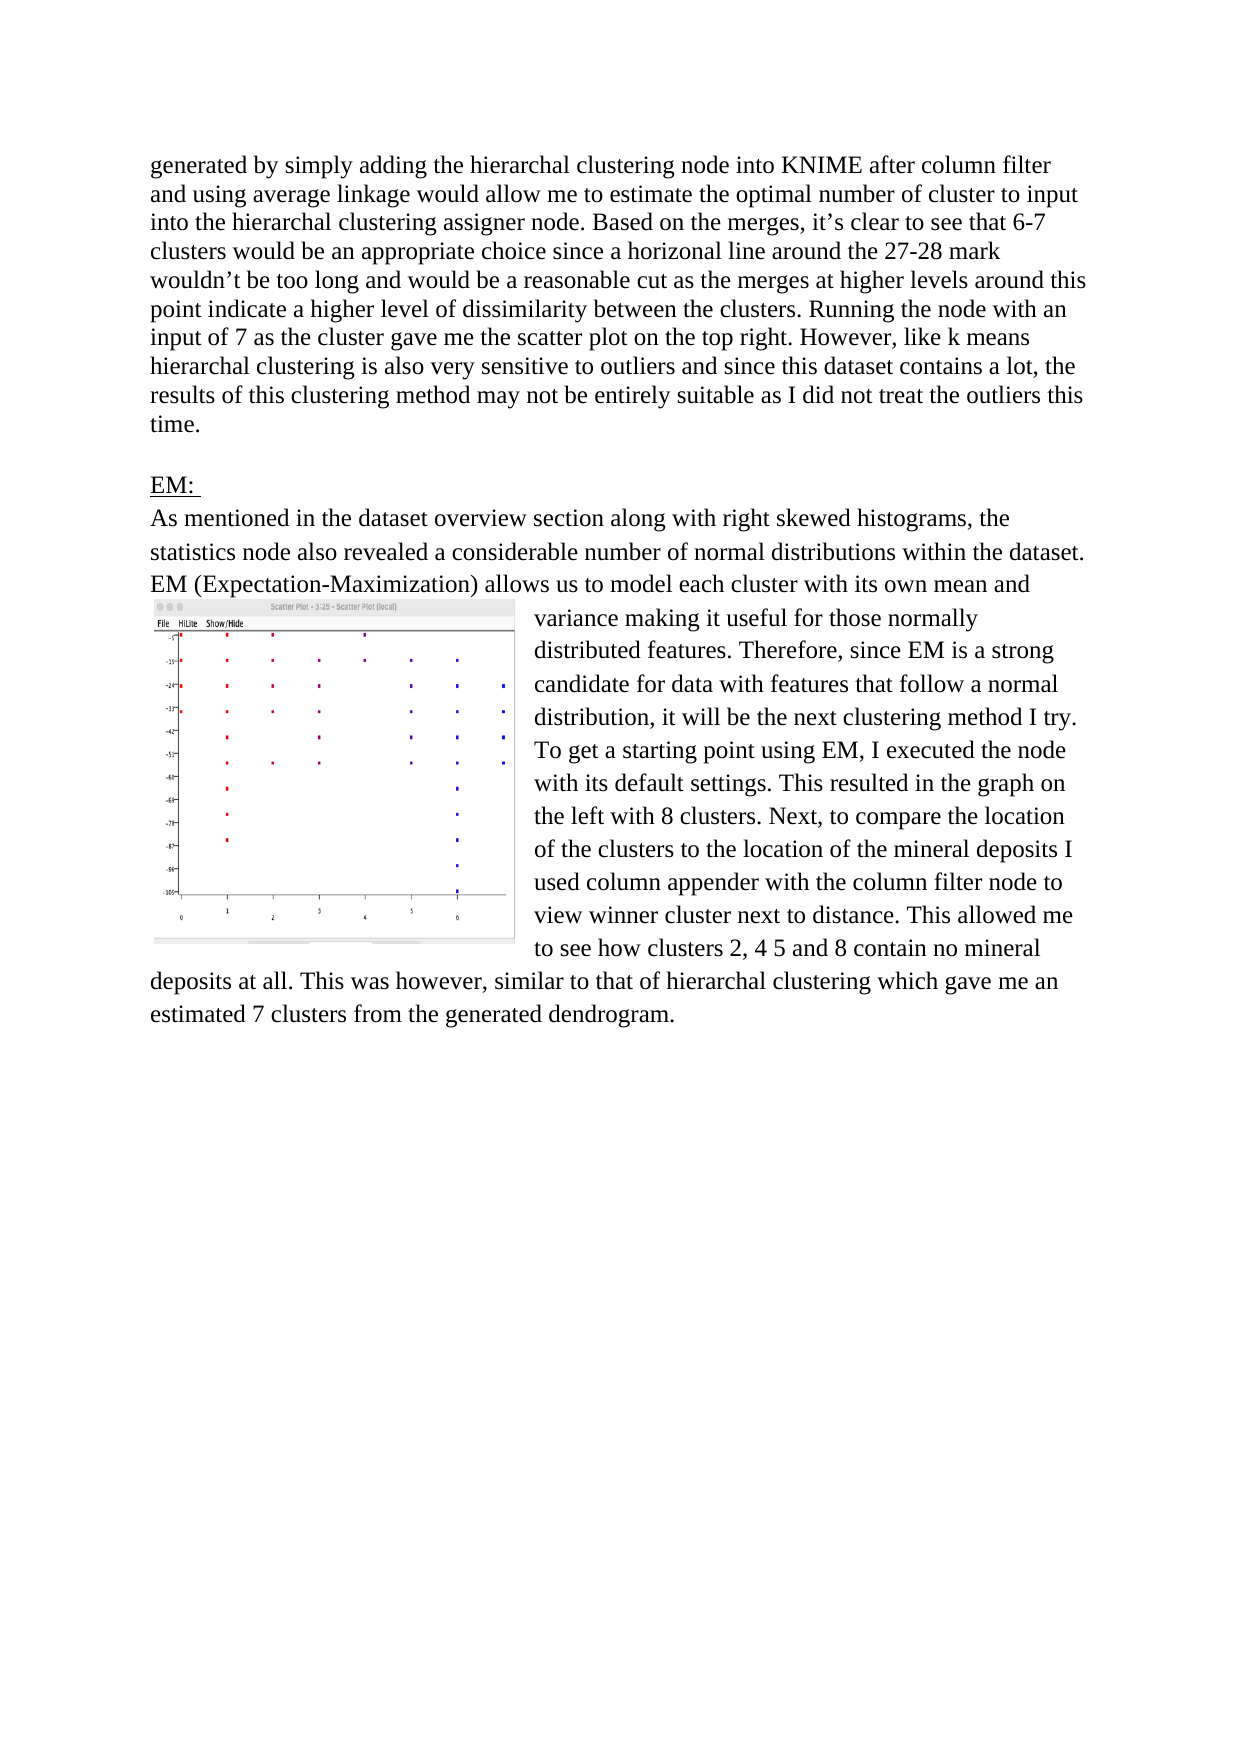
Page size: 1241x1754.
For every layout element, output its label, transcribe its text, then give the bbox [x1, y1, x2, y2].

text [150, 150, 1090, 437]
text To get a starting point using EM, I executed the node with its default settings. This resulted in the graph on the left with 8 clusters. Next, to compare the location of the clusters to the location of the mineral deposits I used column appender with the column filter node to view winner cluster next to distance. This allowed me to see how clusters 2, 4 5 and 8 contain no mineral deposits at all. This was however, similar to that of hierarchal clustering which gave me an estimated 7 clusters from the generated dendrogram. [150, 735, 1090, 1028]
text EM: [150, 471, 1090, 499]
text As mentioned in the dataset overview section along with right skewed histograms, the statistics node also revealed a considerable number of normal distributions within the dataset. EM (Expectation-Maximization) allows us to model each cluster with its own mean and variance making it useful for those normally distributed features. Therefore, since EM is a strong candidate for data with features that follow a normal distribution, it will be the next clustering method I try. [150, 503, 1090, 730]
picture [154, 599, 516, 944]
